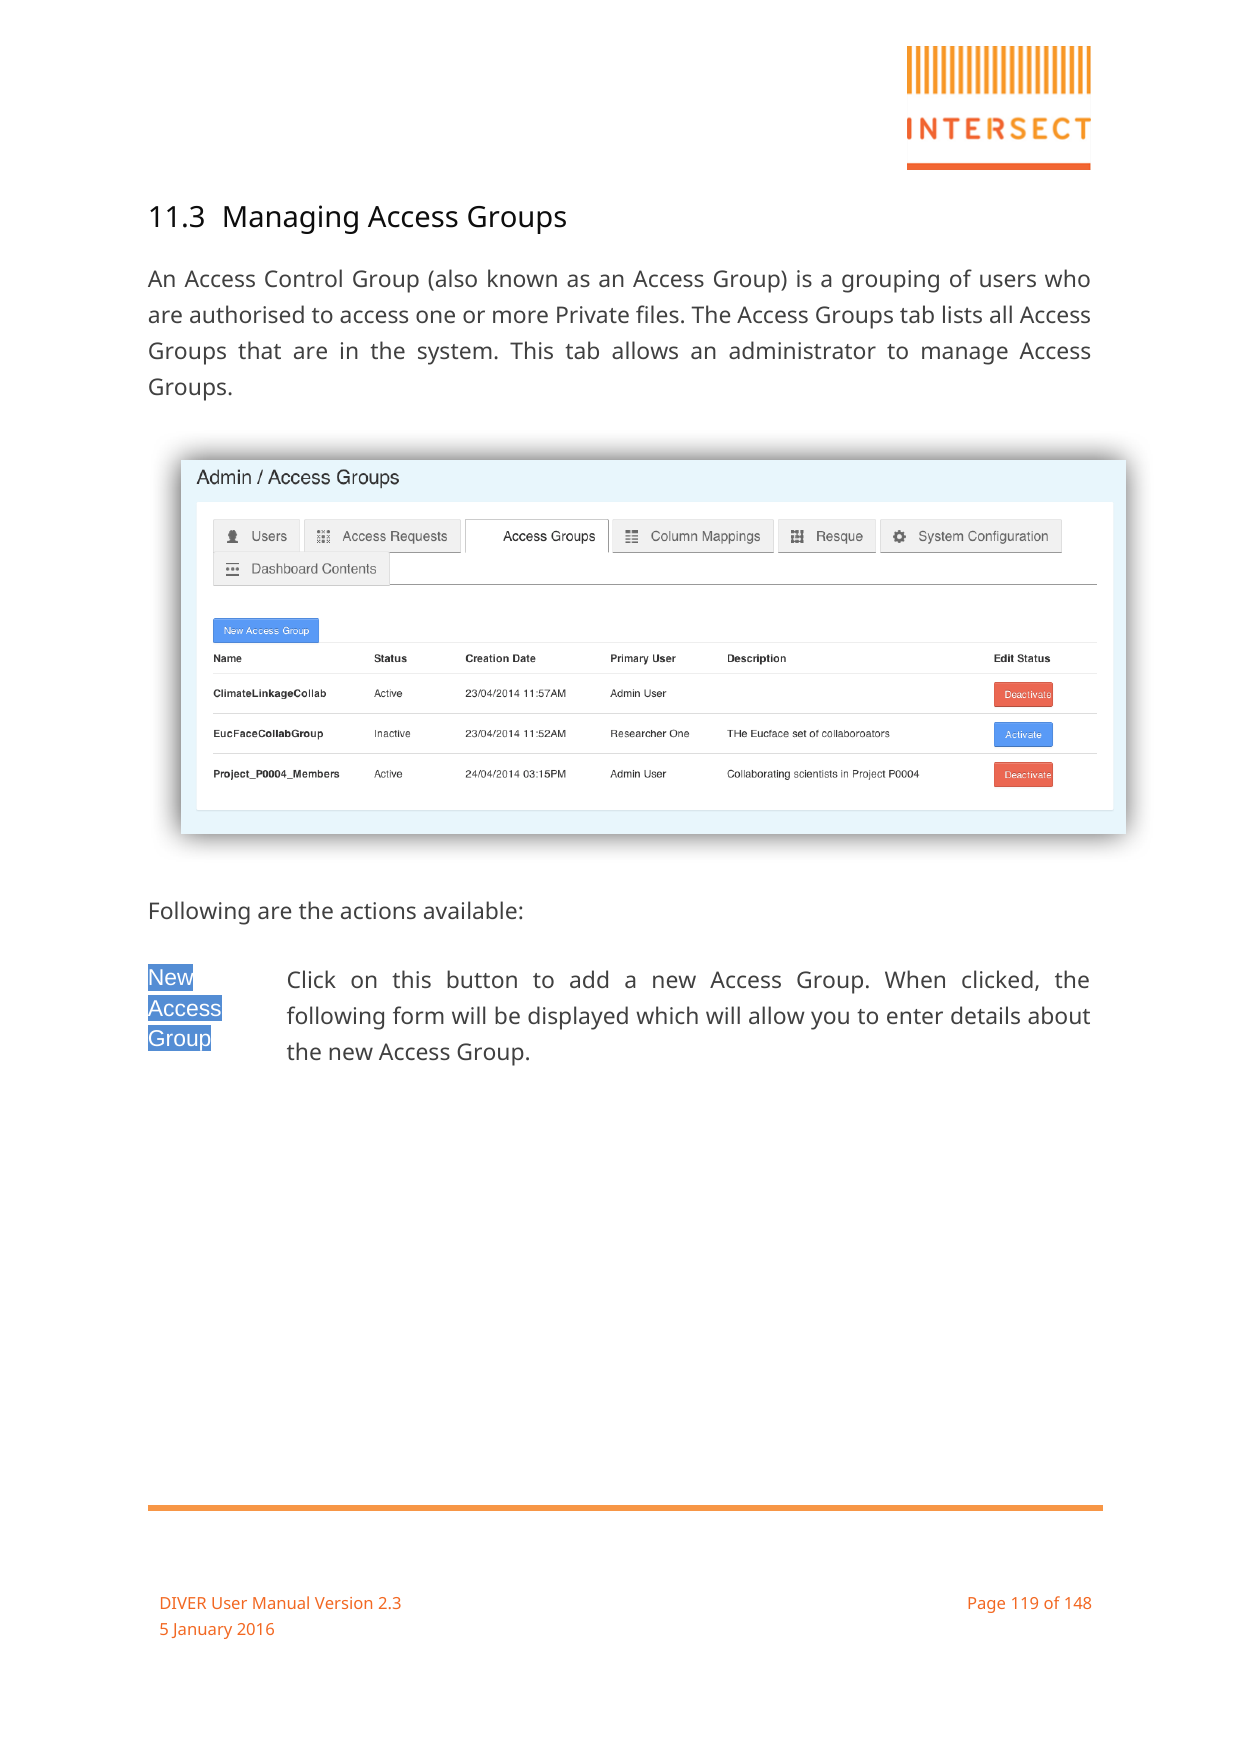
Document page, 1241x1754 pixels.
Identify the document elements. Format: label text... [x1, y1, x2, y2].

text An Access Control Group (also known as an Access Group) is a grouping of users who are authorised to access one or more Private files. The Access Groups tab lists all Access Groups that are in the system. This tab allows an administrator to manage Access Groups. [148, 263, 1092, 402]
table_header Click on this button to add a new Access Group. When clicked, the following form will be displayed which will allow you to enter details about the new Access Group. Enter the details for the new Access Group. Once all fields are entered, press the Save Access Group button. [275, 952, 1103, 1092]
text Following are the actions available: [148, 895, 1092, 926]
picture [905, 44, 1093, 172]
subtitle Managing Access Groups [148, 197, 1092, 236]
table_header New Access Group [136, 952, 275, 1092]
picture [181, 460, 1126, 834]
